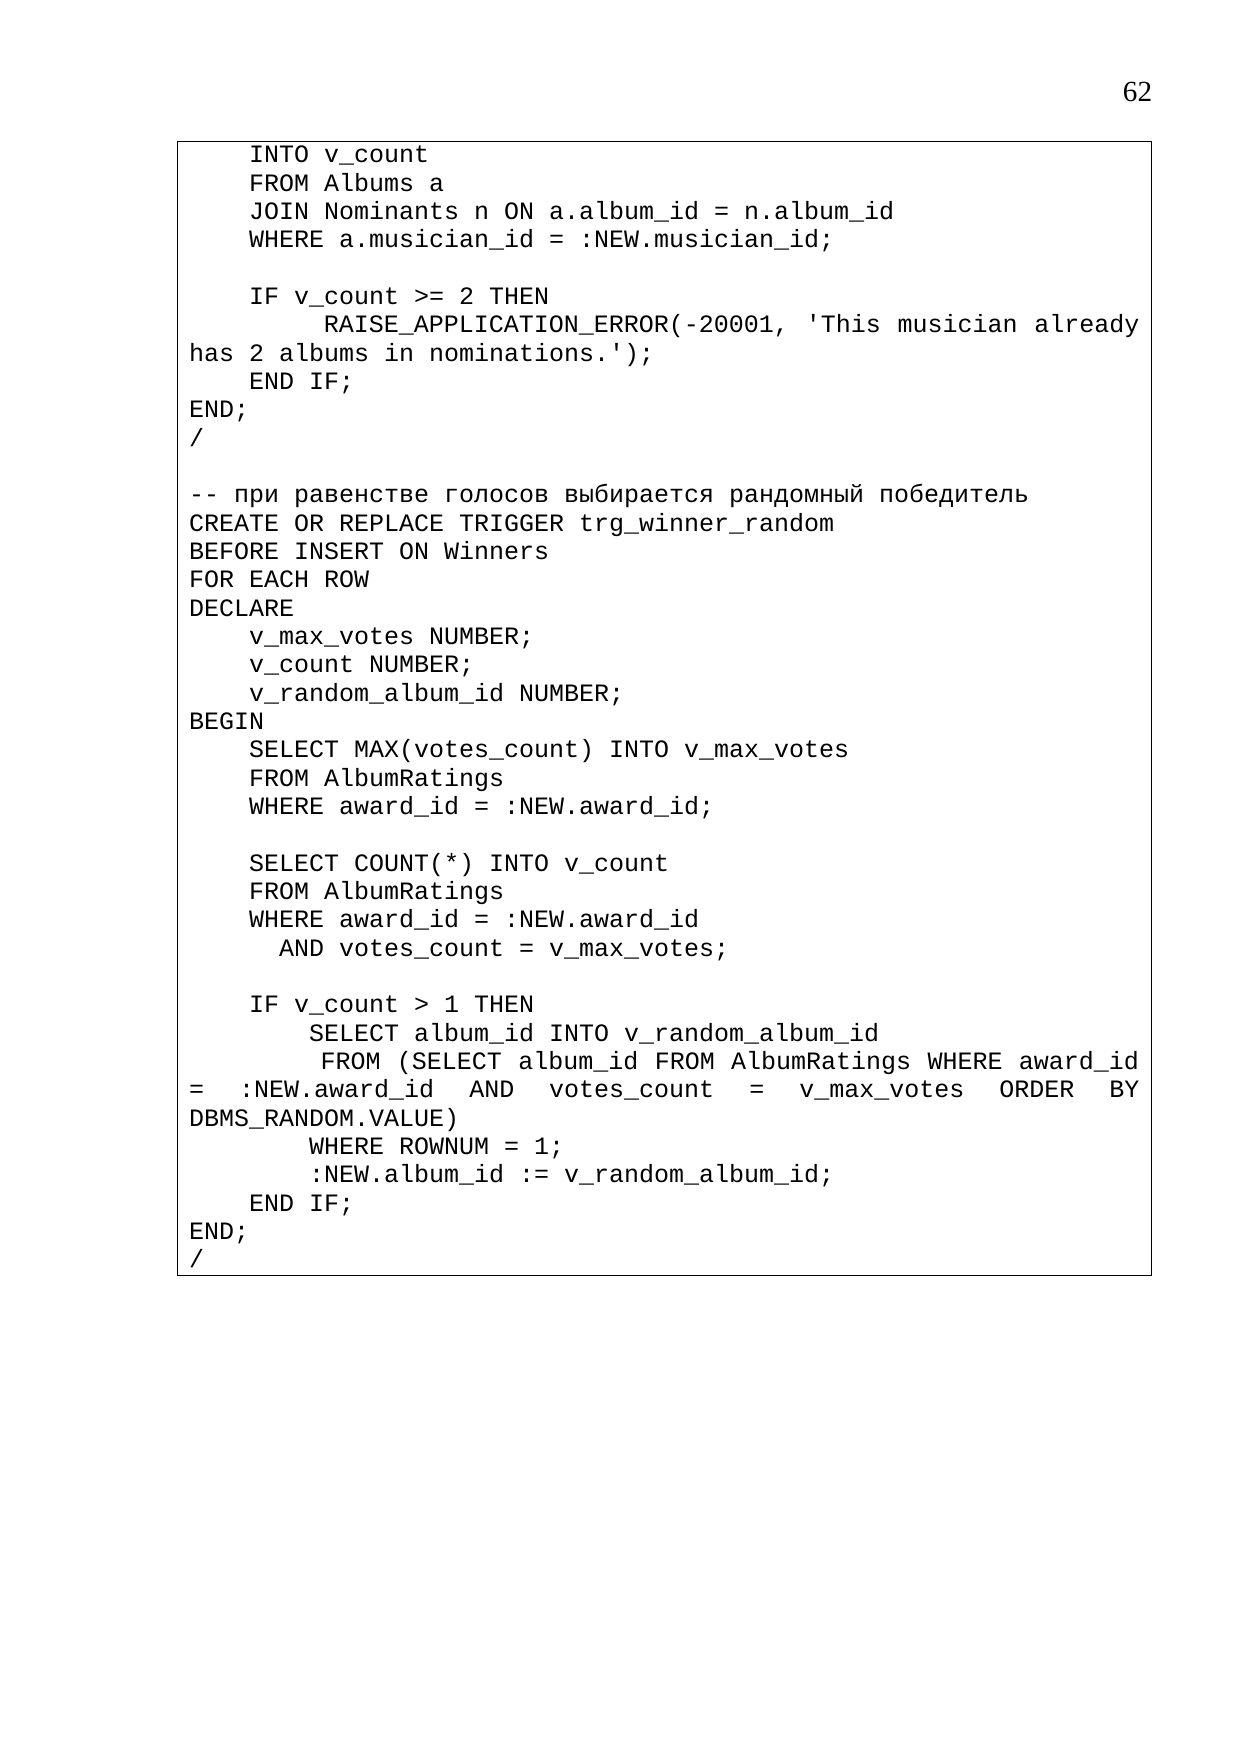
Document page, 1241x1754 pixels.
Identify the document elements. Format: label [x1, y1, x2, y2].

table_header [178, 142, 1151, 1275]
